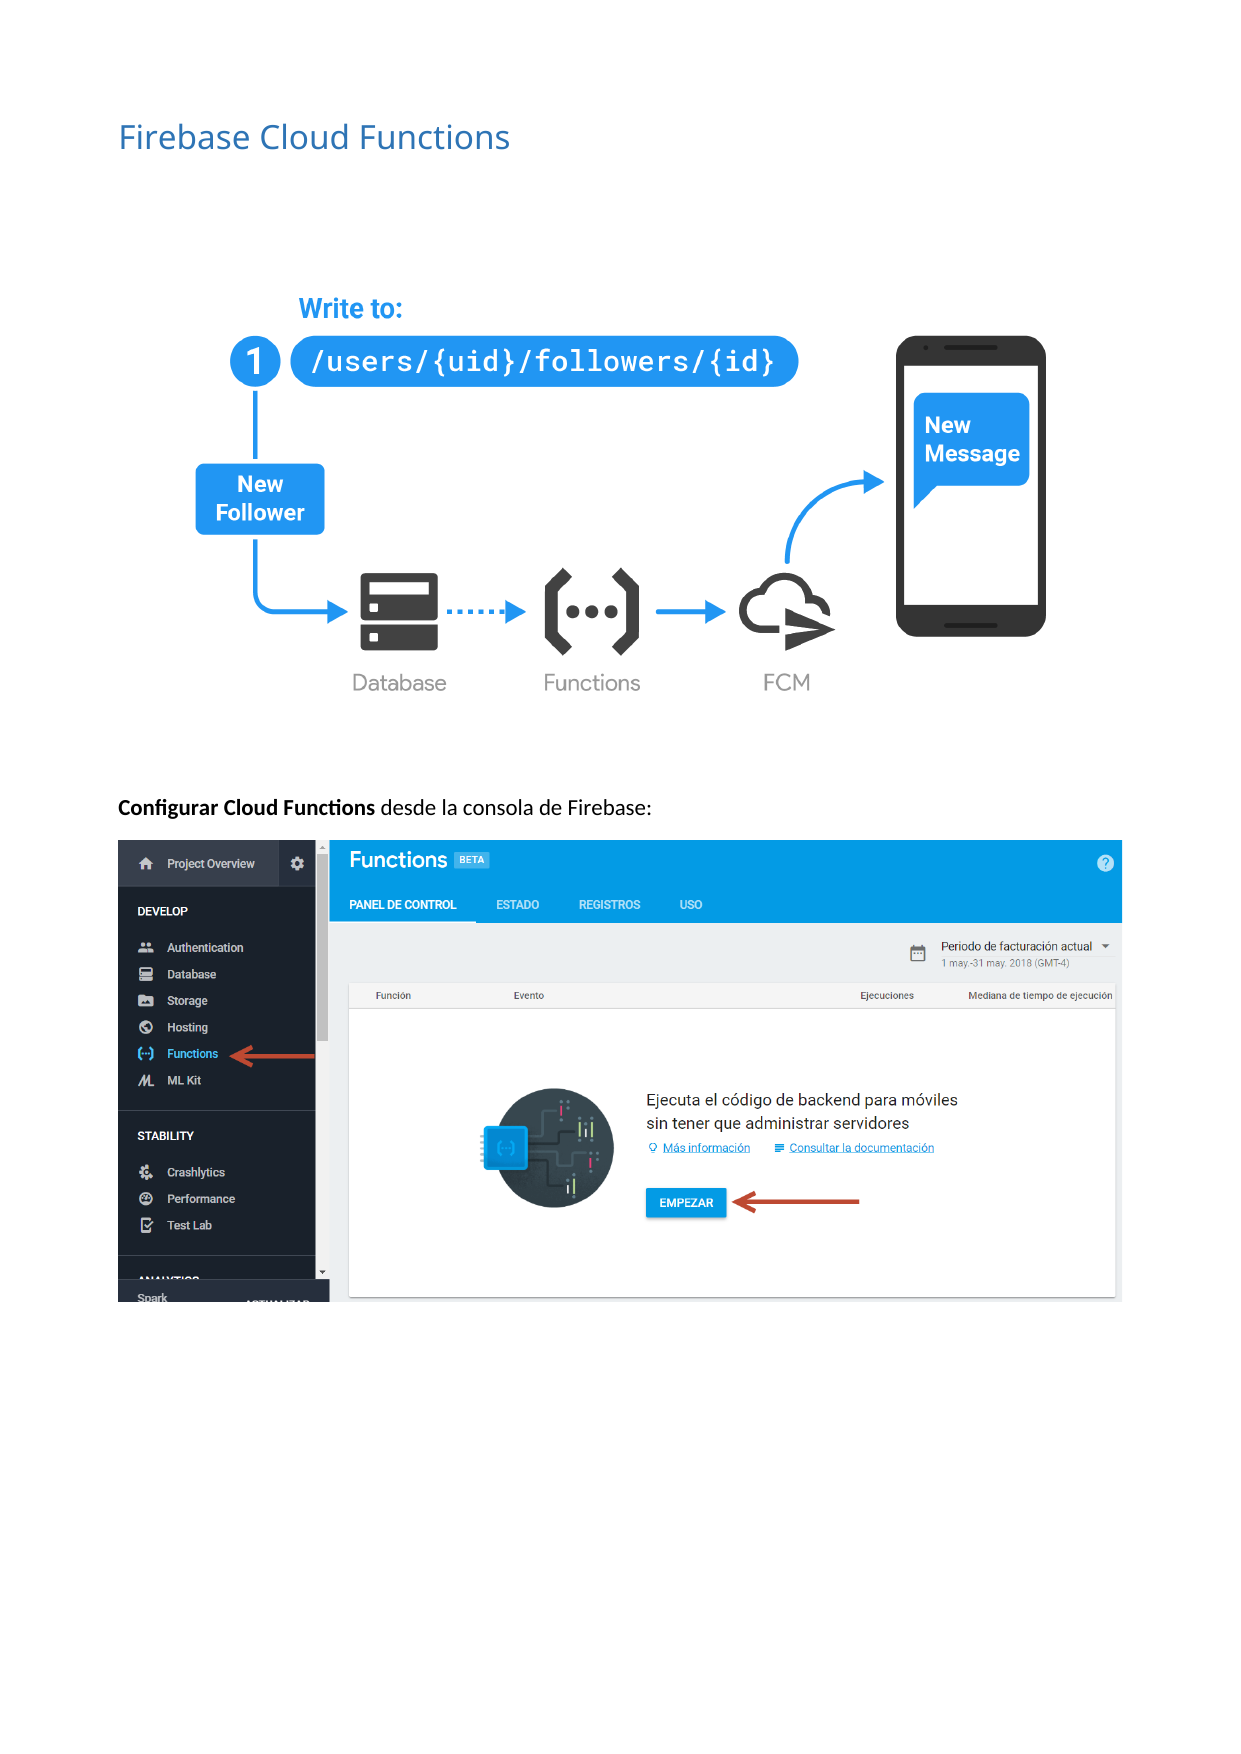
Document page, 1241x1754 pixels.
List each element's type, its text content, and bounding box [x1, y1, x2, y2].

picture [352, 852, 360, 866]
picture [365, 901, 374, 908]
picture [380, 856, 384, 866]
picture [431, 856, 436, 866]
picture [413, 856, 430, 867]
picture [363, 857, 368, 867]
picture [387, 856, 396, 867]
picture [399, 853, 405, 867]
picture [118, 840, 1123, 1302]
picture [455, 853, 489, 868]
picture [118, 209, 1123, 775]
subtitle Firebase Cloud Functions [118, 114, 1122, 159]
picture [1098, 855, 1113, 871]
picture [418, 901, 427, 908]
text Configurar Cloud Functions desde la consola de Firebase: [118, 793, 1122, 821]
